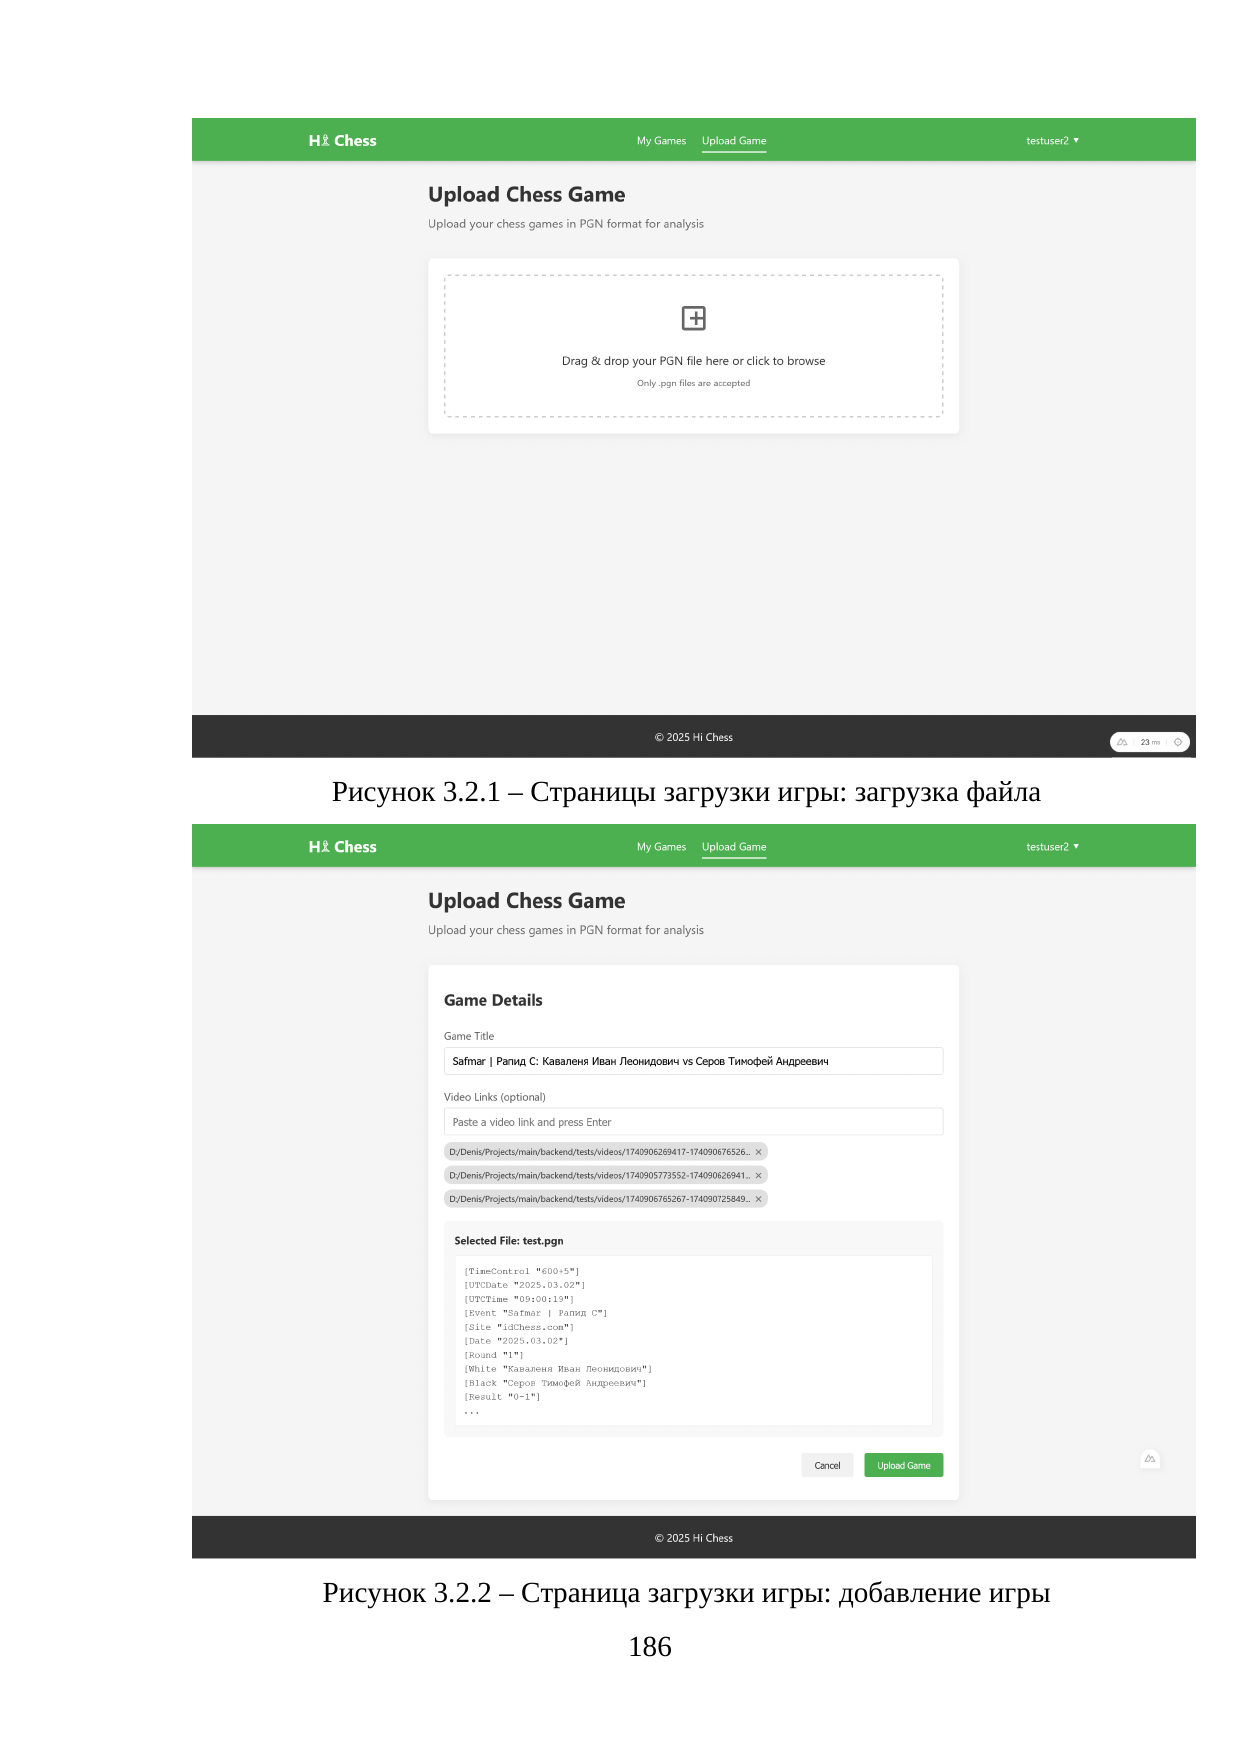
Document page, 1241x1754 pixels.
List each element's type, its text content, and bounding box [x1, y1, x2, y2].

text Рисунок 3.2.2 – Страница загрузки игры: добавление игры [118, 1575, 1181, 1608]
picture [192, 118, 1196, 758]
picture [192, 824, 1196, 1559]
text Рисунок 3.2.1 – Страницы загрузки игры: загрузка файла [118, 774, 1181, 808]
